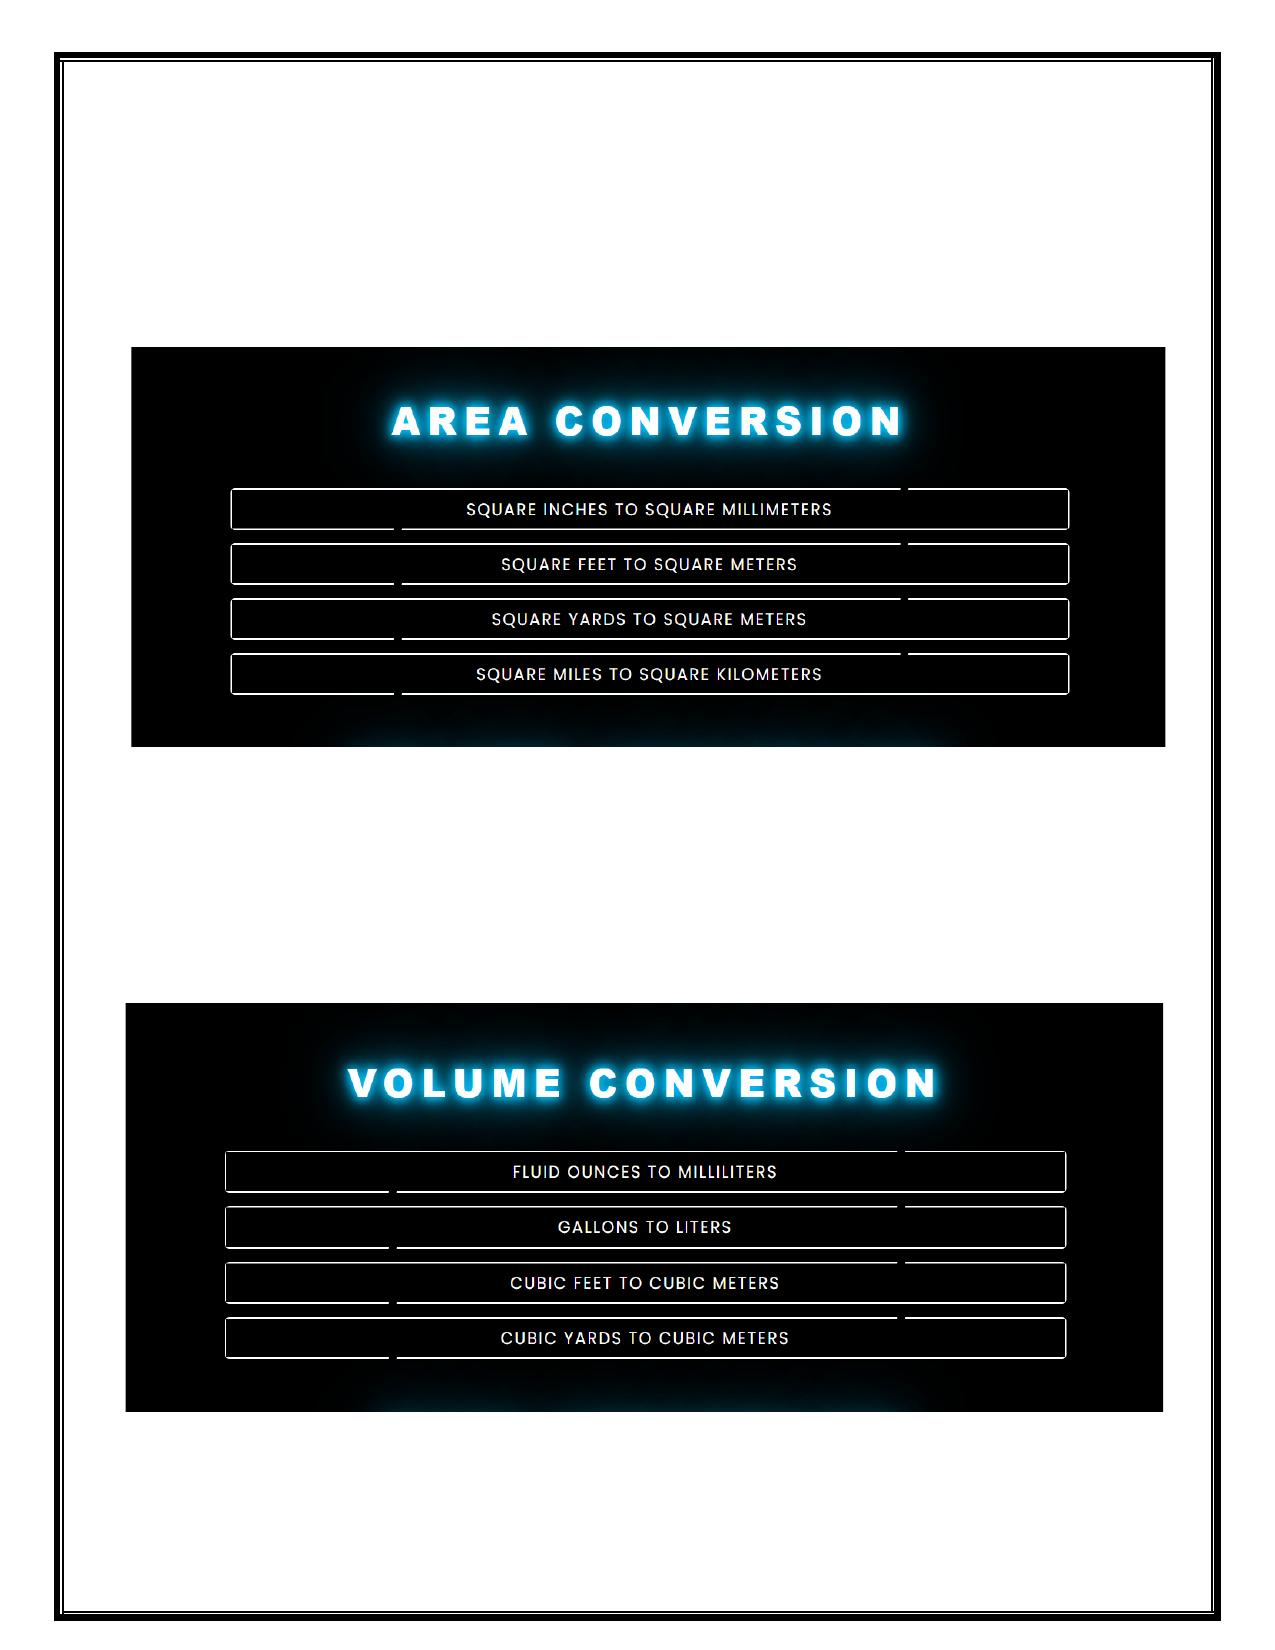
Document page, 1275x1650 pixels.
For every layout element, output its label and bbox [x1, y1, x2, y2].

picture [125, 1003, 1164, 1412]
picture [131, 347, 1166, 747]
